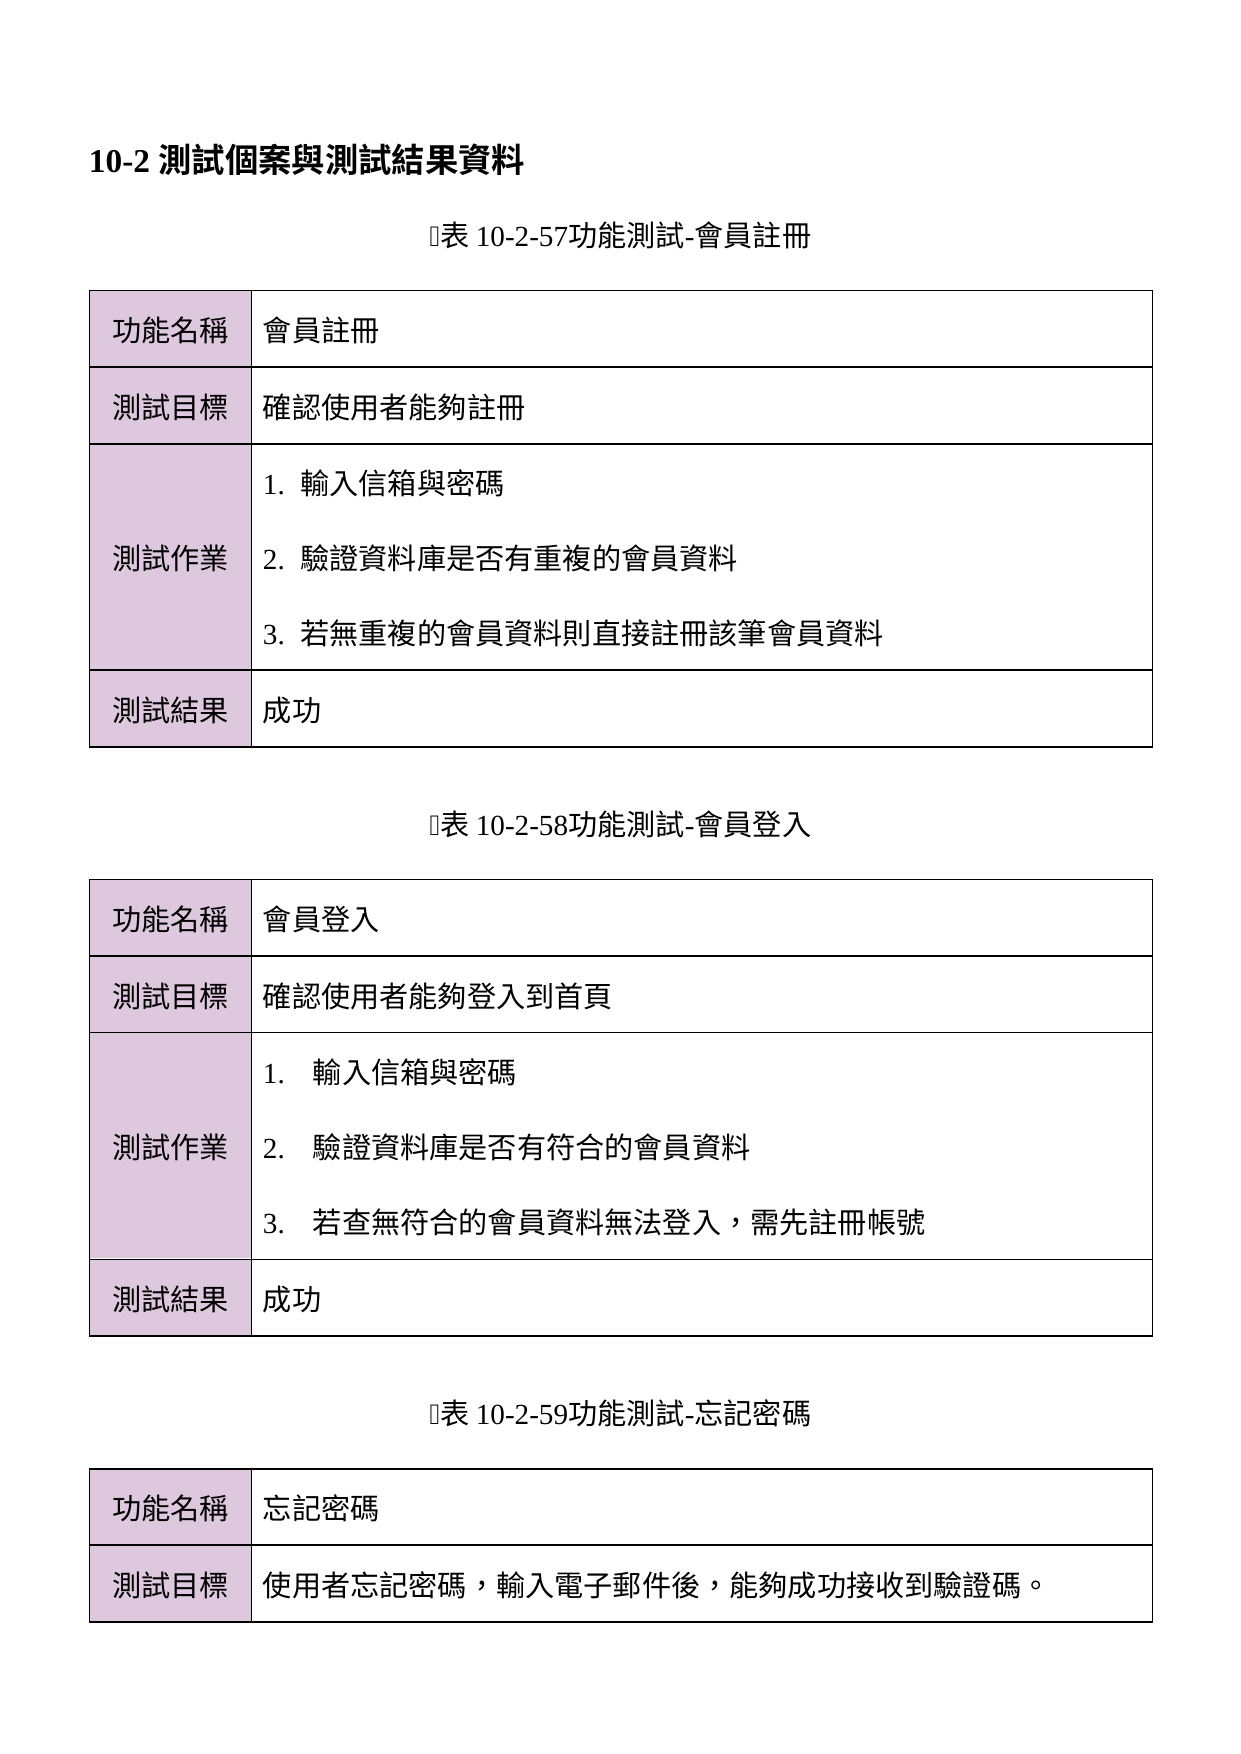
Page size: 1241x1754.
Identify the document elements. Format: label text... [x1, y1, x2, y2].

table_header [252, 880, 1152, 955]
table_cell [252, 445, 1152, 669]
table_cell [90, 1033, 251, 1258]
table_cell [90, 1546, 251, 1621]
table_header 會員註冊 [252, 291, 1152, 366]
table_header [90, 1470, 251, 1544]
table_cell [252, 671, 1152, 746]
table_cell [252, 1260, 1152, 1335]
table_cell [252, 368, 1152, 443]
subtitle 測試個案與測試結果資料 [89, 121, 1152, 196]
table_header 功能名稱 [90, 291, 251, 366]
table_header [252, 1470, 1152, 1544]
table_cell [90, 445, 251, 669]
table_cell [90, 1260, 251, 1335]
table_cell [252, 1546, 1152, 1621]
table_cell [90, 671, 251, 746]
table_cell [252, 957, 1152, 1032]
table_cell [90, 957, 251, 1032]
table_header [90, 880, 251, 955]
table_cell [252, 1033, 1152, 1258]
table_cell 測試目標 [90, 368, 251, 443]
